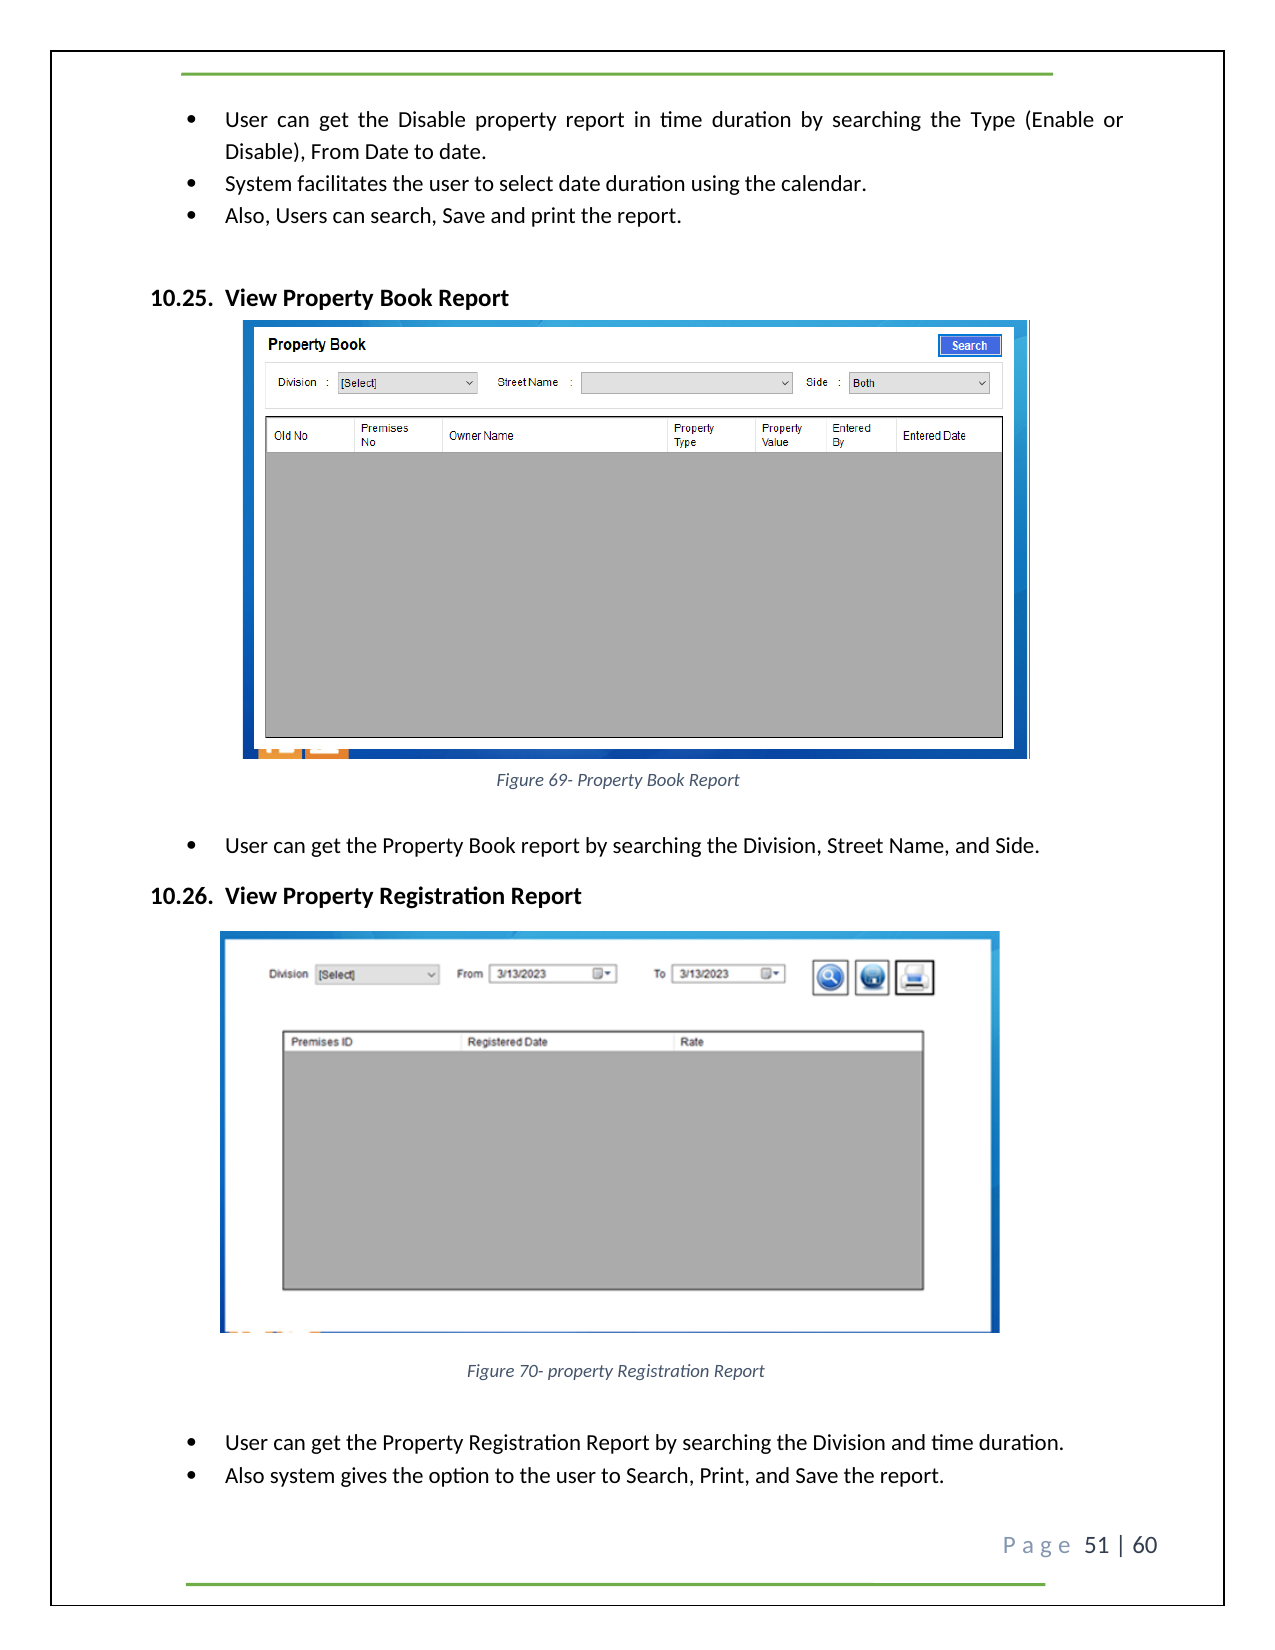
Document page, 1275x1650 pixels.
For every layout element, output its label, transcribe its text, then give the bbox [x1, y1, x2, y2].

list User can get the Property Registration Report by searching the Division and time duration. [187, 1428, 1125, 1457]
list User can get the Property Book report by searching the Division, Street Name, and Side. [187, 831, 1125, 859]
picture [218, 931, 1000, 1332]
list Also, Users can search, Save and print the report. [187, 202, 1125, 229]
subtitle View Property Book Report [150, 283, 1125, 313]
list System facilitates the user to select date duration using the calendar. [187, 169, 1125, 197]
list User can get the Disable property report in time duration by searching the Type (Enable or Disable), From Date to date. [187, 105, 1125, 165]
picture [242, 320, 1030, 759]
list Also system gives the option to the user to Search, Print, and Save the report. [187, 1461, 1125, 1489]
subtitle View Property Registration Report [150, 880, 1125, 911]
